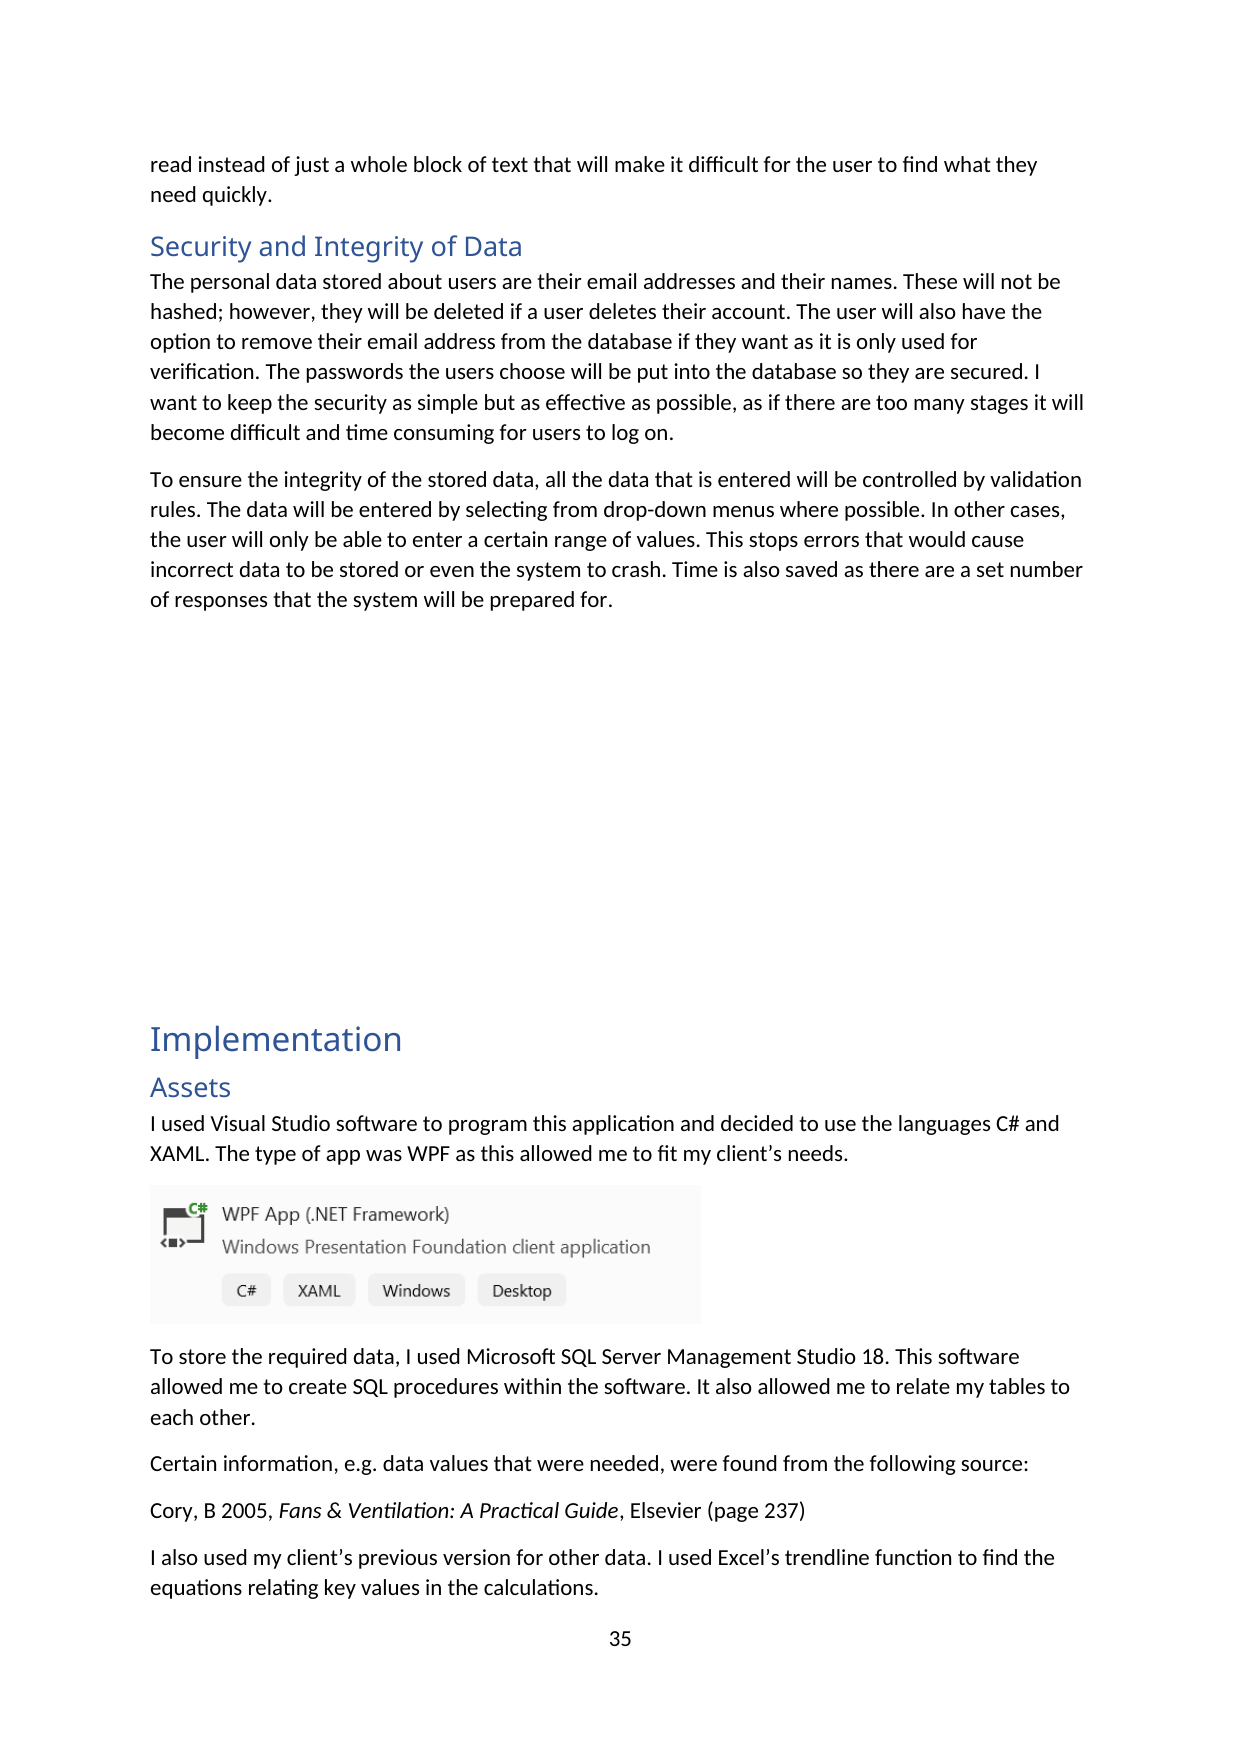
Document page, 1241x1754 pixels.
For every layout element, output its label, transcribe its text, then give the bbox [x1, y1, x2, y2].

subtitle Security and Integrity of Data [150, 227, 1090, 264]
text Certain information, e.g. data values that were needed, were found from the following source: [150, 1449, 1090, 1477]
subtitle Assets [150, 1069, 1090, 1106]
text To ensure the integrity of the stored data, all the data that is entered will be controlled by validation rules. The data will be entered by selecting from drop-down menus where possible. In other cases, the user will only be able to enter a certain range of values. This stops errors that would cause incorrect data to be stored or even the system to crash. Time is also saved as there are a set number of responses that the system will be prepared for. [150, 465, 1090, 614]
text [150, 150, 1090, 208]
text I used Visual Studio software to program this application and decided to use the languages C# and XAML. The type of app was WPF as this allowed me to fit my client’s needs. [150, 1109, 1090, 1167]
text Cory, B 2005, Fans & Ventilation: A Practical Guide, Elsevier (page 237) [150, 1496, 1090, 1524]
text To store the required data, I used Microsoft SQL Server Management Studio 18. This software allowed me to create SQL procedures within the software. It also allowed me to relate my tables to each other. [150, 1342, 1090, 1431]
text The personal data stored about users are their email addresses and their names. These will not be hashed; however, they will be deleted if a user deletes their account. The user will also have the option to remove their email address from the database if they want as it is only used for verification. The passwords the users choose will be put into the database so they are secured. I want to keep the security as simple but as effective as possible, as if there are too many stages it will become difficult and time consuming for users to log on. [150, 267, 1090, 446]
picture [150, 1185, 702, 1324]
text I also used my client’s previous version for other data. I used Excel’s trendline function to find the equations relating key values in the calculations. [150, 1543, 1090, 1601]
subtitle Implementation [150, 1016, 1090, 1061]
